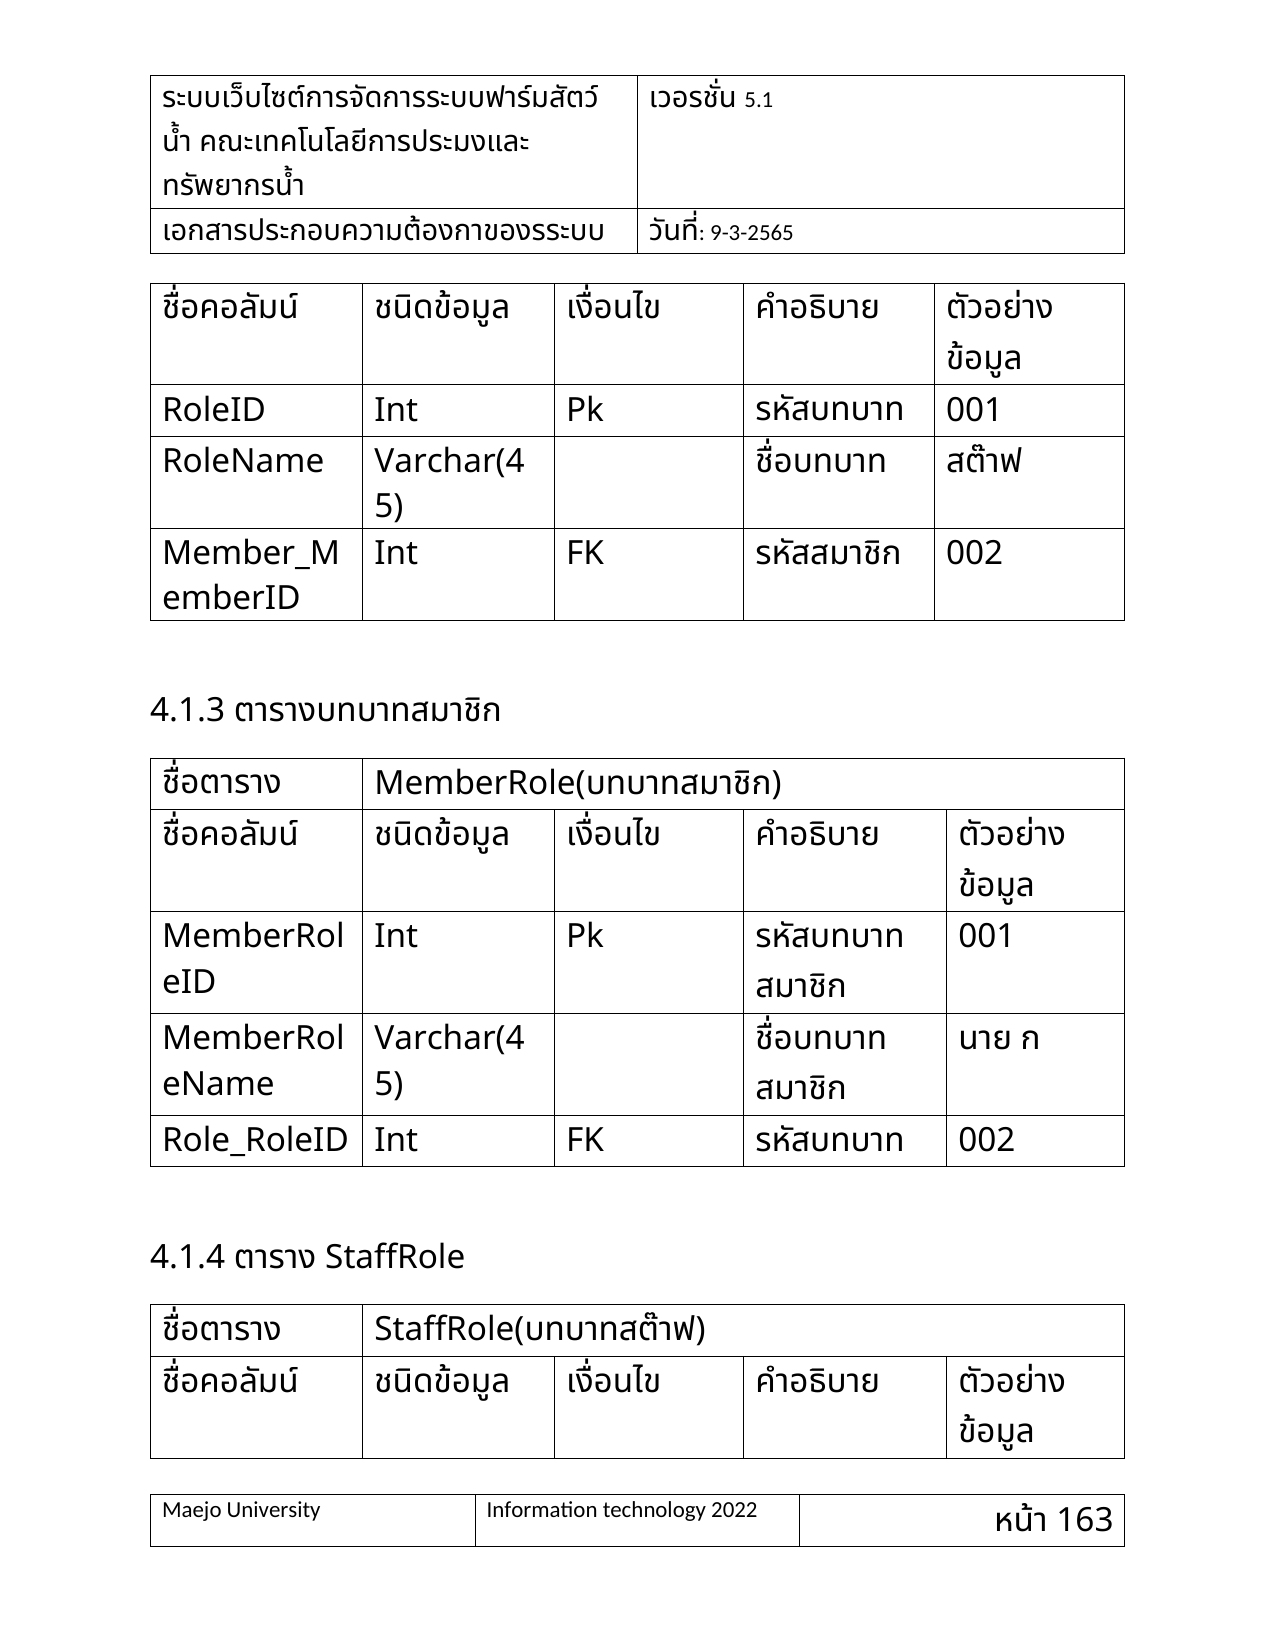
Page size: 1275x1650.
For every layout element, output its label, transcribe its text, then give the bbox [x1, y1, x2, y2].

table_cell คำอธิบาย [744, 284, 934, 384]
table_cell ชื่อคอลัมน์ [151, 284, 362, 384]
table_cell Varchar(45) [363, 1014, 554, 1115]
table_cell ชนิดข้อมูล [363, 810, 554, 911]
table_cell ชื่อบทบาทสมาชิก [744, 1014, 946, 1115]
table_cell ตัวอย่างข้อมูล [947, 810, 1124, 911]
table_cell Int [363, 912, 554, 1013]
text 4.1.4 ตาราง StaffRole [150, 1233, 1125, 1283]
table_cell รหัสบทบาทสมาชิก [744, 912, 946, 1013]
table_cell FK [555, 529, 743, 619]
table_cell ชนิดข้อมูล [363, 284, 554, 384]
table_header StaffRole(บทบาทสต๊าฟ) [363, 1305, 1124, 1356]
table_cell Member_MemberID [151, 529, 362, 619]
table_header ชื่อตาราง [151, 759, 362, 809]
table_cell ชื่อคอลัมน์ [151, 810, 362, 911]
table_cell ชื่อคอลัมน์ [151, 1357, 362, 1458]
table_cell FK [555, 1116, 743, 1166]
table_cell เงื่อนไข [555, 1357, 743, 1458]
table_cell RoleName [151, 437, 362, 528]
table_cell RoleID [151, 385, 362, 436]
table_cell Int [363, 529, 554, 619]
table_header ชื่อตาราง [151, 1305, 362, 1356]
table_cell เงื่อนไข [555, 284, 743, 384]
table_cell 001 [935, 385, 1124, 436]
table_cell คำอธิบาย [744, 1357, 946, 1458]
table_cell ตัวอย่างข้อมูล [947, 1357, 1124, 1458]
table_cell รหัสบทบาท [744, 1116, 946, 1166]
table_cell นาย ก [947, 1014, 1124, 1115]
table_cell Pk [555, 385, 743, 436]
table_cell สต๊าฟ [935, 437, 1124, 528]
table_cell 001 [947, 912, 1124, 1013]
table_cell Int [363, 385, 554, 436]
table_cell คำอธิบาย [744, 810, 946, 911]
table_cell Varchar(45) [363, 437, 554, 528]
table_cell MemberRoleID [151, 912, 362, 1013]
table_cell รหัสสมาชิก [744, 529, 934, 619]
table_cell [555, 1014, 743, 1115]
table_cell รหัสบทบาท [744, 385, 934, 436]
table_cell 002 [935, 529, 1124, 619]
table_header MemberRole(บทบาทสมาชิก) [363, 759, 1124, 809]
table_cell ชนิดข้อมูล [363, 1357, 554, 1458]
table_cell Pk [555, 912, 743, 1013]
table_cell Int [363, 1116, 554, 1166]
table_cell ตัวอย่างข้อมูล [935, 284, 1124, 384]
table_cell Role_RoleID [151, 1116, 362, 1166]
table_cell 002 [947, 1116, 1124, 1166]
table_cell [555, 437, 743, 528]
table_cell ชื่อบทบาท [744, 437, 934, 528]
table_cell เงื่อนไข [555, 810, 743, 911]
text 4.1.3 ตารางบทบาทสมาชิก [150, 686, 1125, 737]
table_cell MemberRoleName [151, 1014, 362, 1115]
